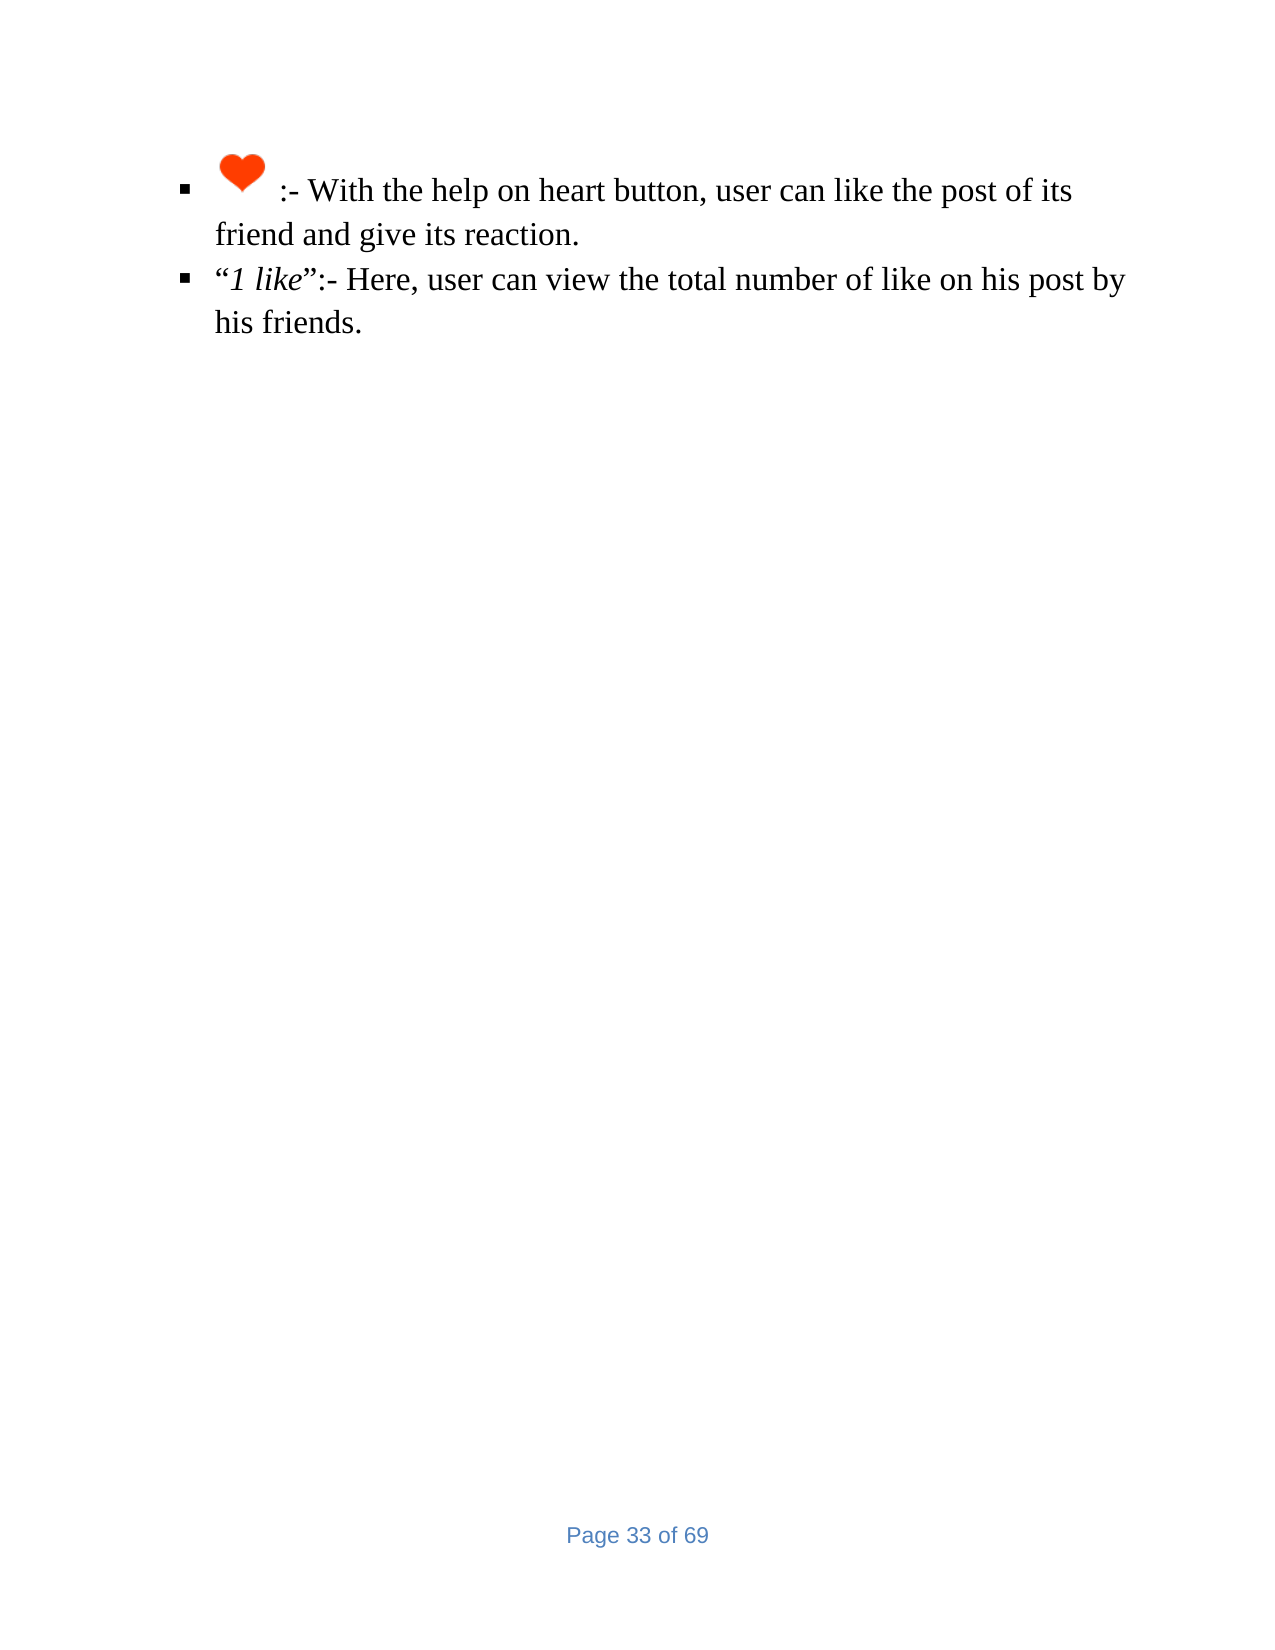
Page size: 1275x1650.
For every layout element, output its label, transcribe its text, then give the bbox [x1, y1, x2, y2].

picture [214, 145, 271, 202]
list :- With the help on heart button, user can like the post of its friend and give its reaction. [177, 146, 1135, 253]
list “1 like”:- Here, user can view the total number of like on his post by his friends. [177, 259, 1135, 341]
